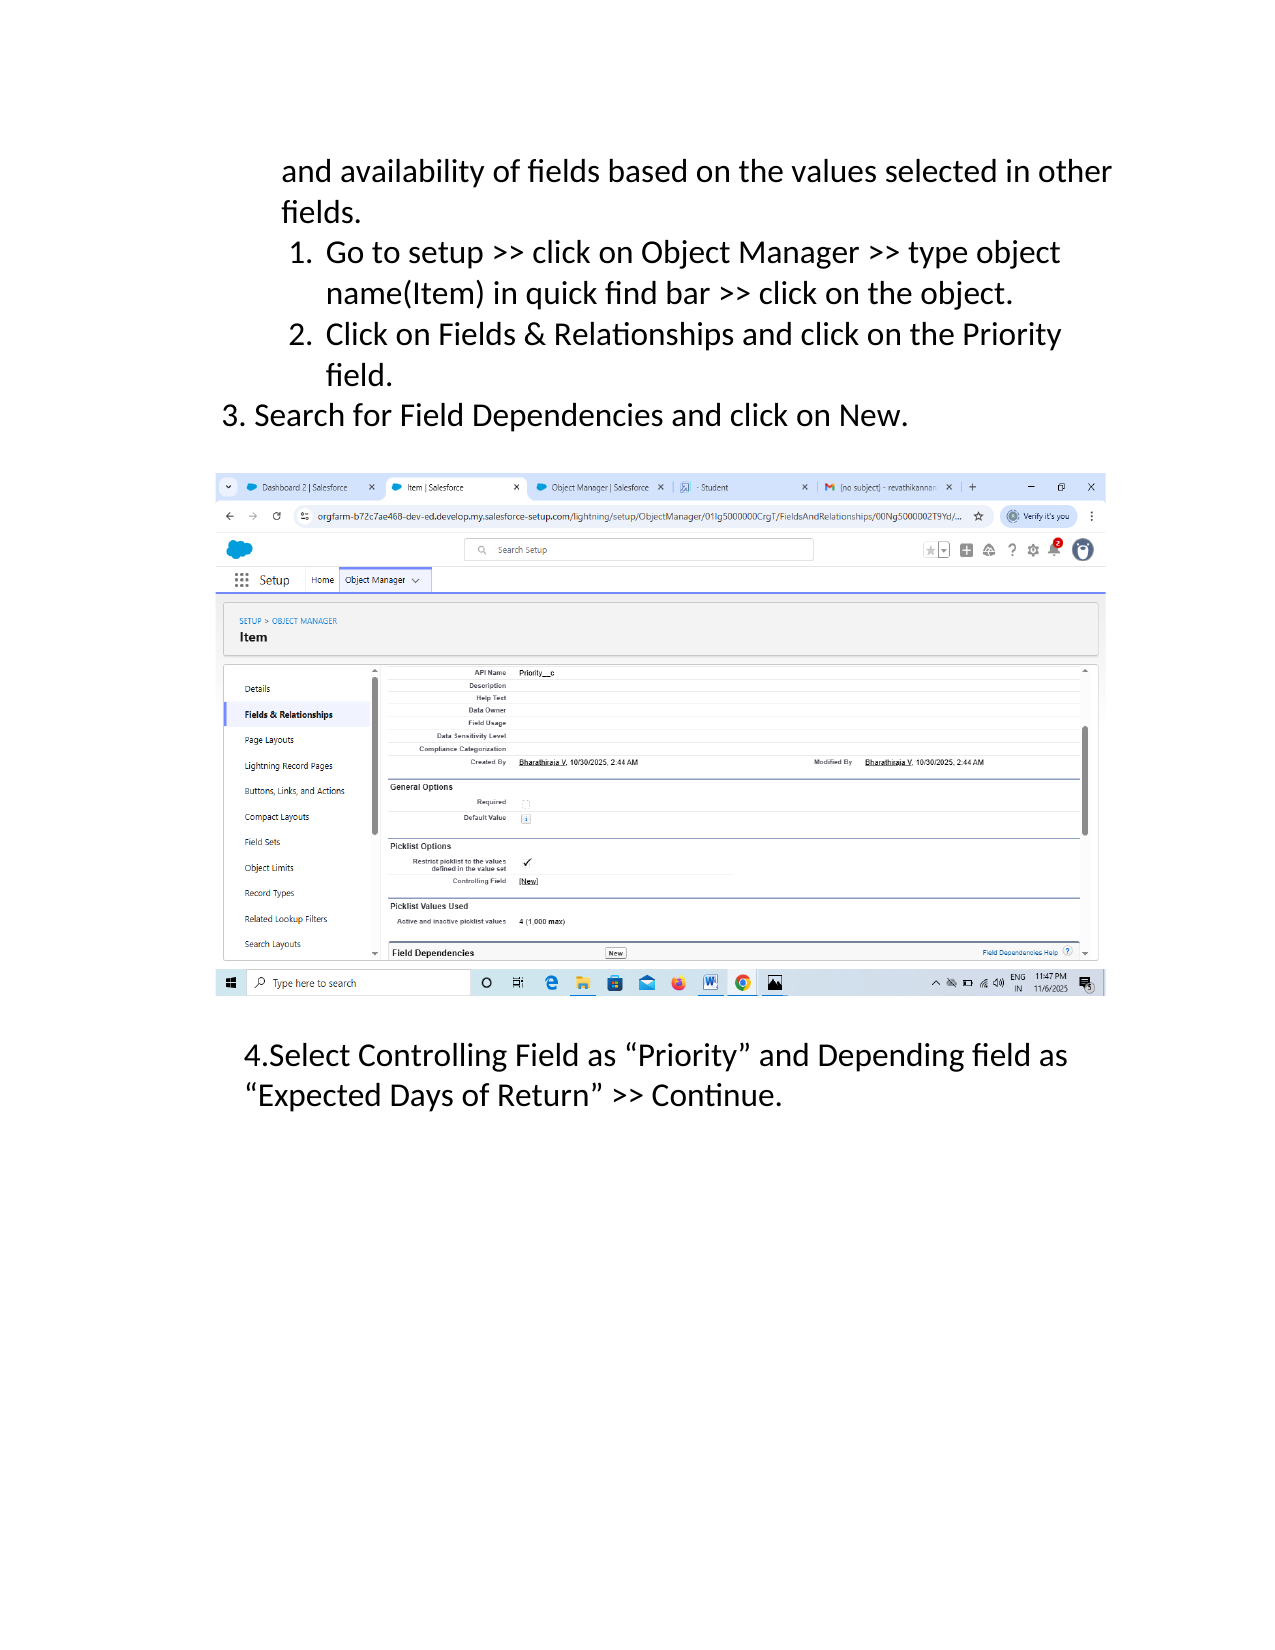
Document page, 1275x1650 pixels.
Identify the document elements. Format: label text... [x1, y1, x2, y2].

list Go to setup >> click on Object Manager >> type object name(Item) in quick find bar >> click on the object. [288, 231, 1134, 313]
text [281, 150, 1134, 231]
text 4.Select Controlling Field as “Priority” and Depending field as “Expected Days of Return” >> Continue. [244, 1034, 1134, 1115]
list Click on Fields & Relationships and click on the Priority field. [288, 313, 1134, 394]
text 3. Search for Field Dependencies and click on New. [206, 394, 1134, 435]
picture [215, 473, 1106, 996]
